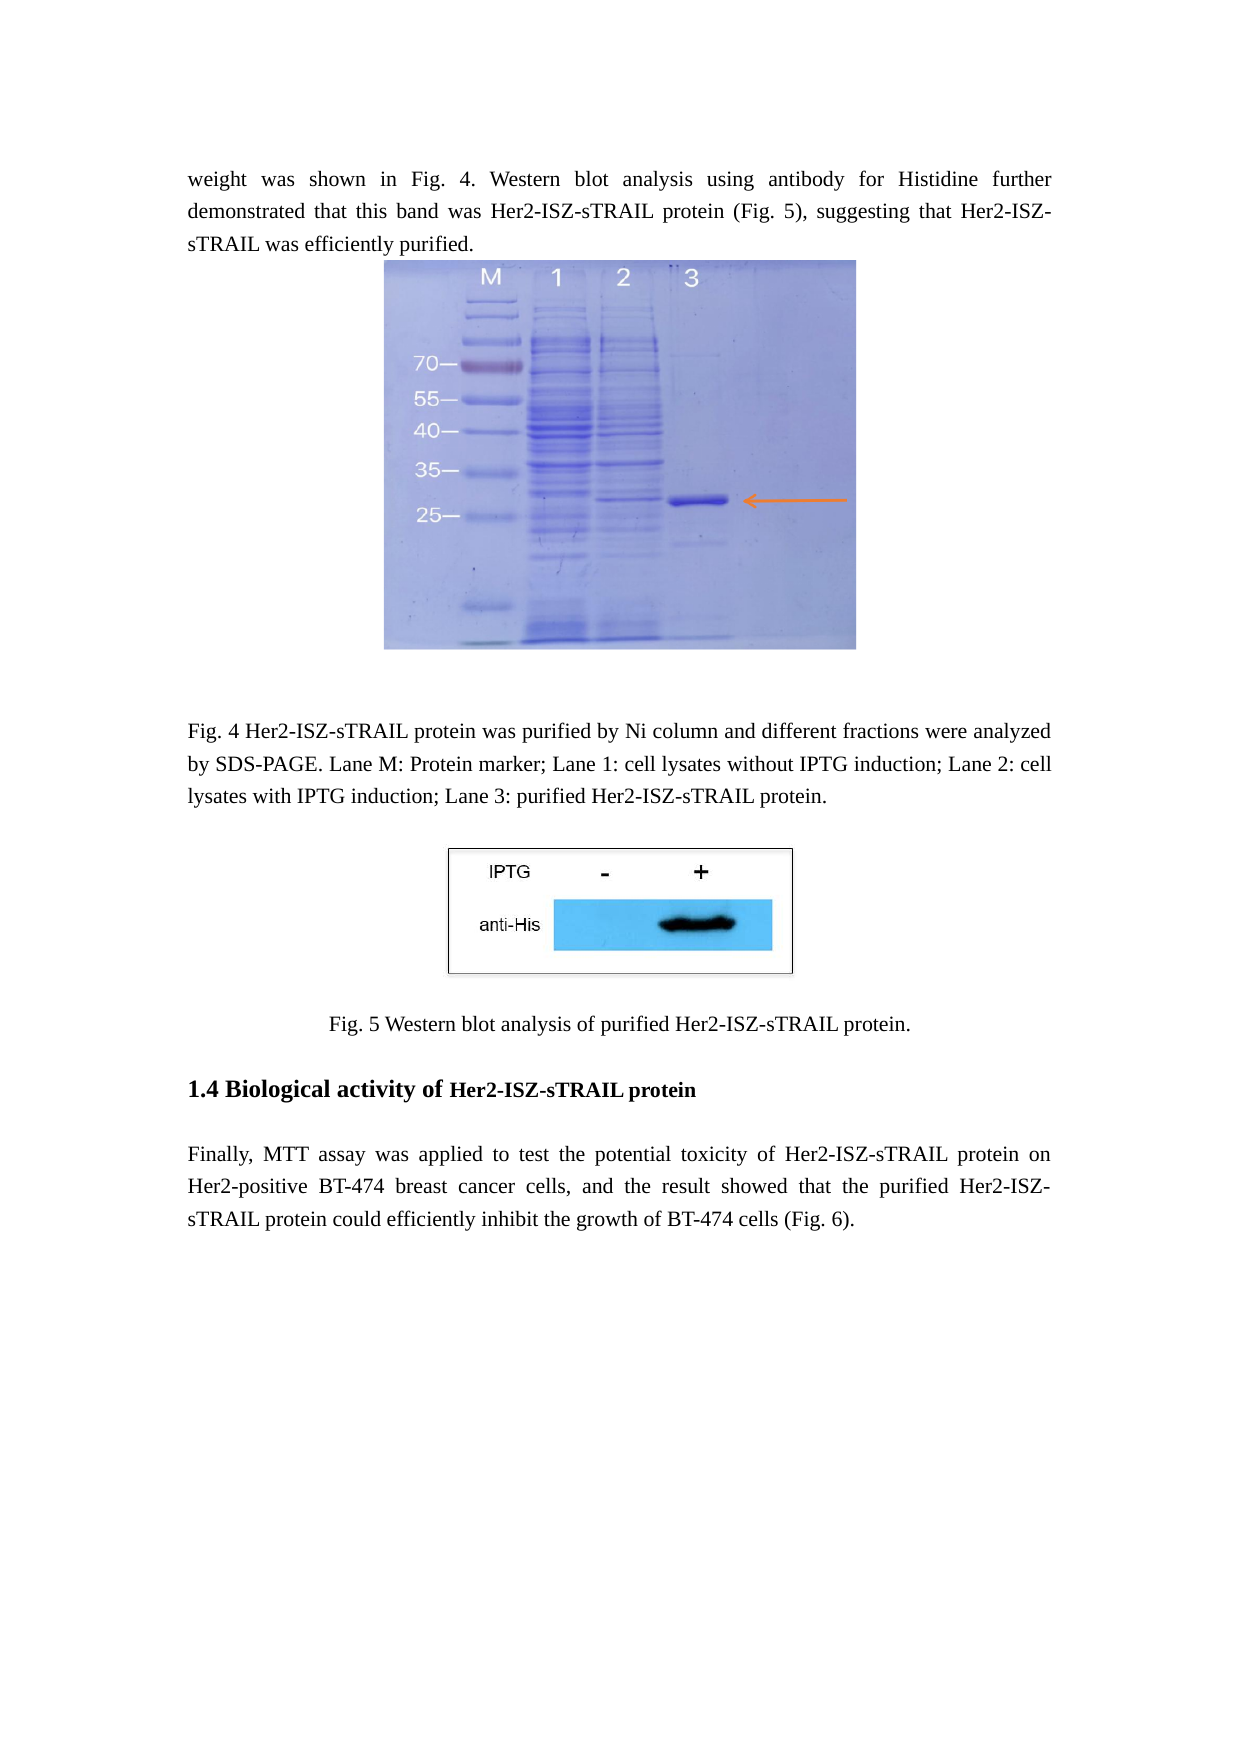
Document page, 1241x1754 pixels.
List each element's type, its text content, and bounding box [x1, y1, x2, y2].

text 1.4 Biological activity of Her2-ISZ-sTRAIL protein [187, 1072, 1053, 1104]
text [187, 162, 1053, 259]
text Fig. 4 Her2-ISZ-sTRAIL protein was purified by Ni column and different fractions were analyzed by SDS-PAGE. Lane M: Protein marker; Lane 1: cell lysates without IPTG induction; Lane 2: cell lysates with IPTG induction; Lane 3: purified Her2-ISZ-sTRAIL protein. [187, 714, 1053, 812]
text Finally, MTT assay was applied to test the potential toxicity of Her2-ISZ-sTRAIL protein on Her2-positive BT-474 breast cancer cells, and the result showed that the purified Her2-ISZ-sTRAIL protein could efficiently inhibit the growth of BT-474 cells (Fig. 6). [187, 1137, 1053, 1234]
picture [383, 259, 857, 650]
text Fig. 5 Western blot analysis of purified Her2-ISZ-sTRAIL protein. [187, 1007, 1053, 1039]
picture [442, 844, 798, 981]
